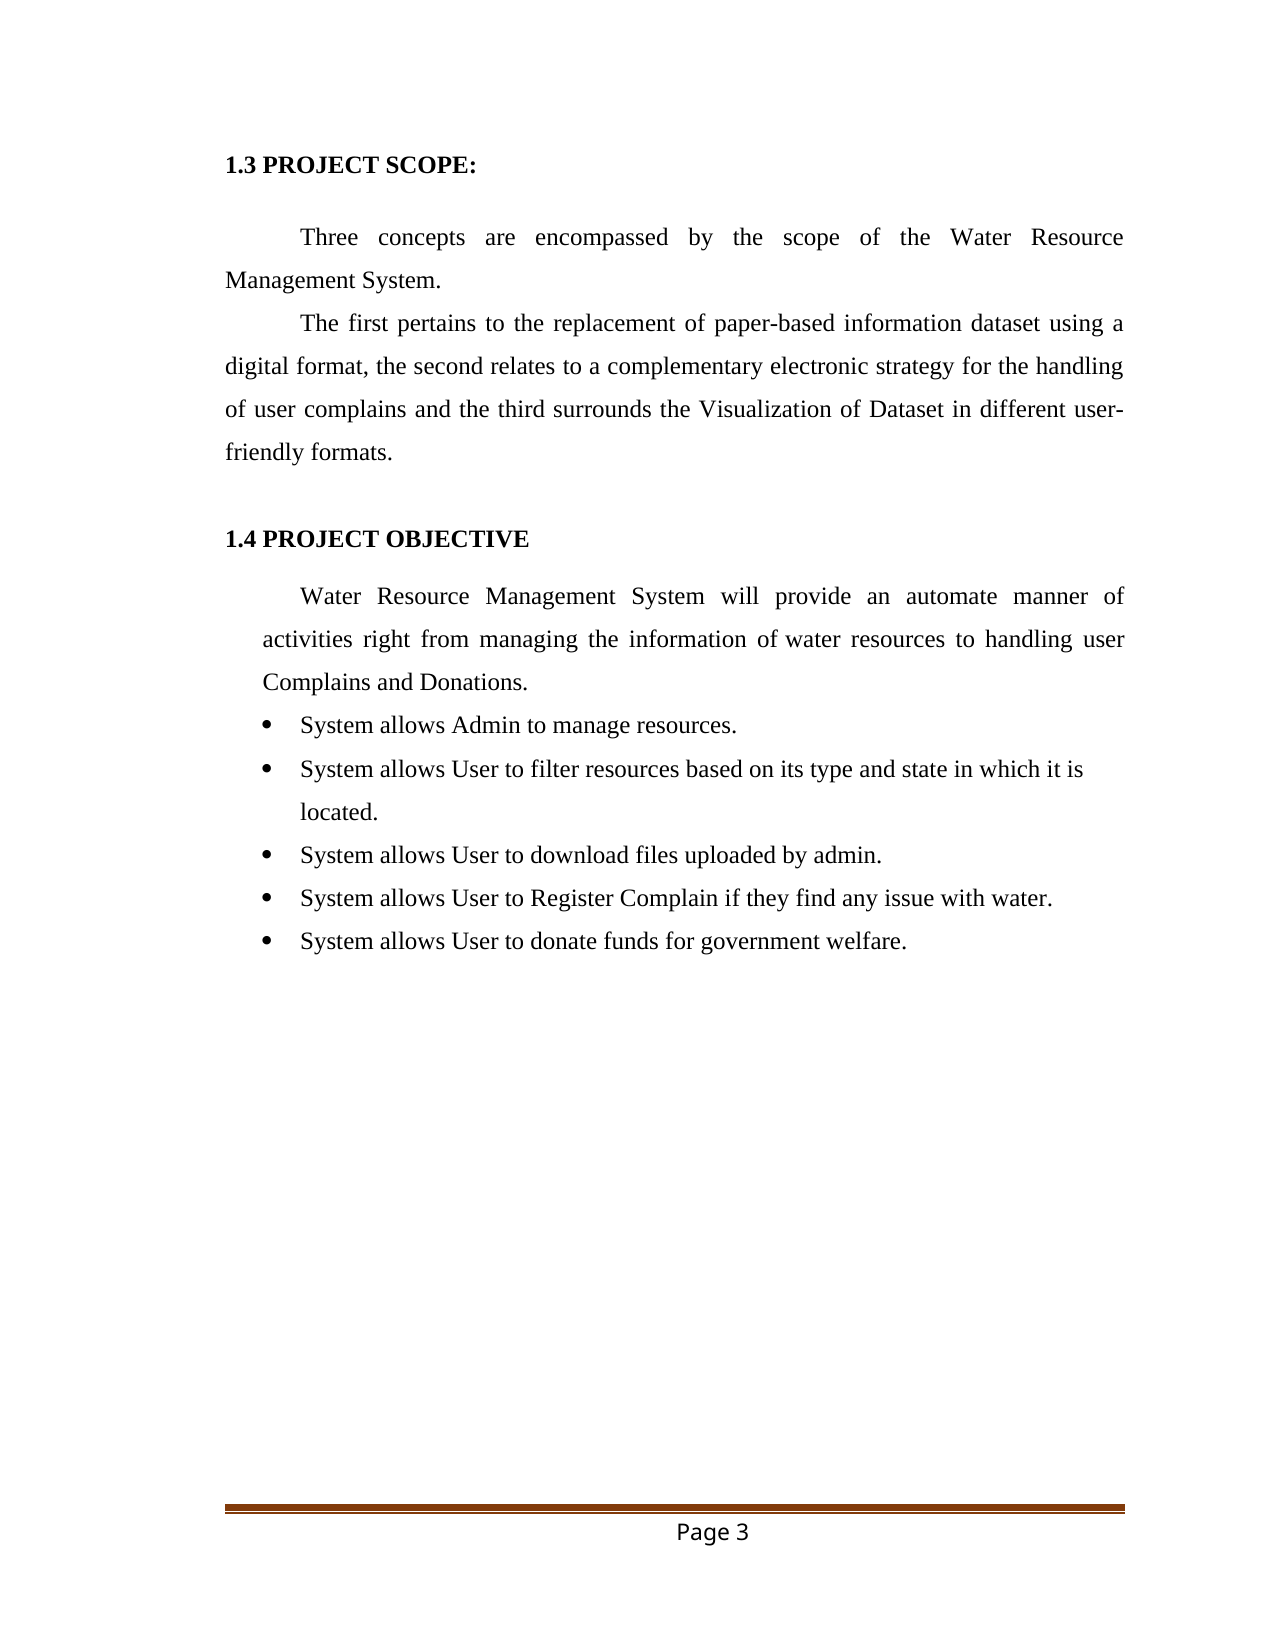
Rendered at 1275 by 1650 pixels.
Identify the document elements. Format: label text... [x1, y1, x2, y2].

list Water Resource Management System will provide an automate manner of activities right from managing the information of water resources to handling user Complains and Donations. [262, 581, 1125, 696]
list System allows User to Register Complain if they find any issue with water. [262, 883, 1125, 912]
text Three concepts are encompassed by the scope of the Water Resource Management System. [225, 222, 1125, 294]
list System allows User to donate funds for government welfare. [262, 926, 1125, 955]
list System allows Admin to manage resources. [262, 711, 1125, 739]
list PROJECT SCOPE: [225, 150, 1125, 179]
list System allows User to download files uploaded by admin. [262, 840, 1125, 869]
list PROJECT OBJECTIVE [225, 524, 1125, 552]
list System allows User to filter resources based on its type and state in which it is located. [262, 754, 1125, 826]
text The first pertains to the replacement of paper-based information dataset using a digital format, the second relates to a complementary electronic strategy for the handling of user complains and the third surrounds the Visualization of Dataset in different user-friendly formats. [225, 308, 1125, 466]
